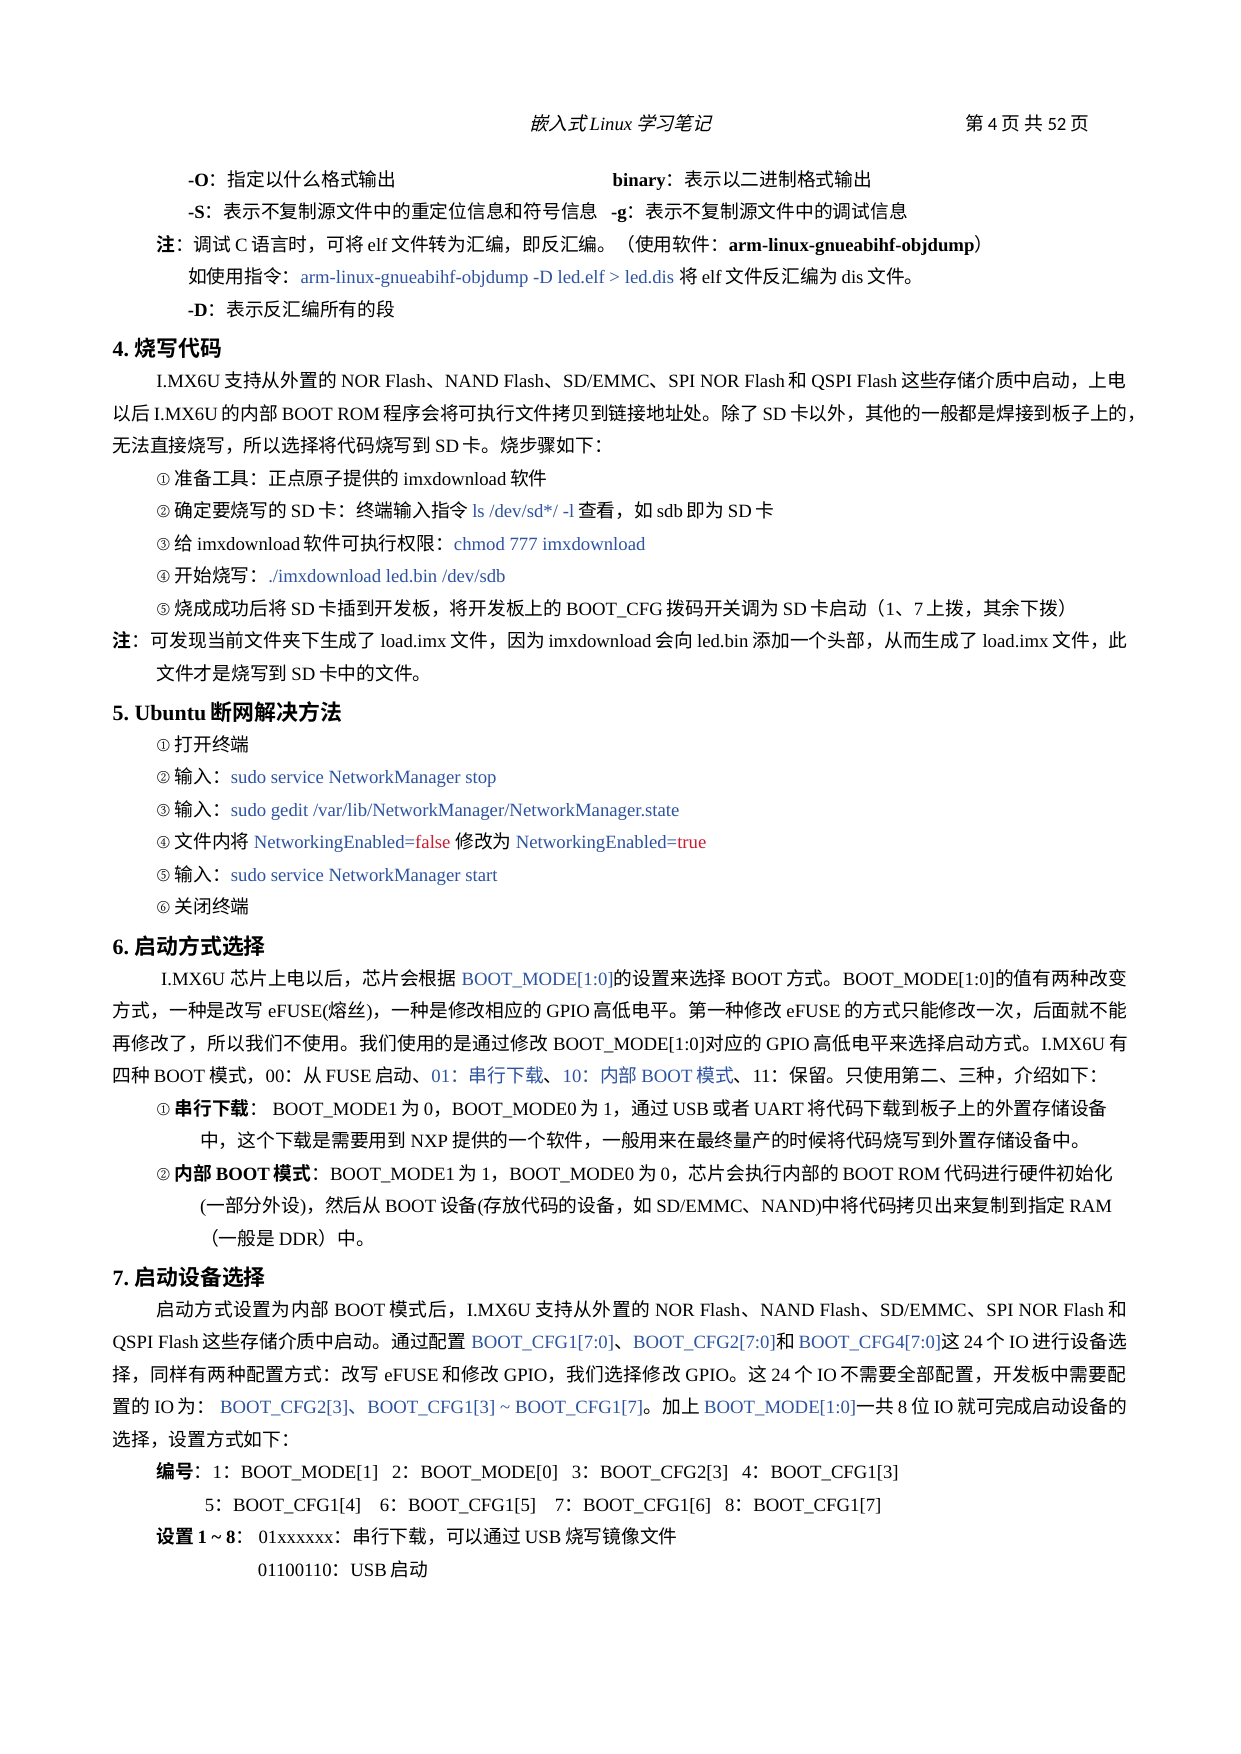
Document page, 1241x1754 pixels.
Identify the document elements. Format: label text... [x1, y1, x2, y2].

list Ubuntu断网解决方法 [112, 694, 1128, 727]
text ②输入：sudo service NetworkManager stop [112, 759, 1128, 792]
text ③给imxdownload软件可执行权限：chmod 777 imxdownload [112, 526, 1128, 558]
text ②内部BOOT模式：BOOT_MODE1为1，BOOT_MODE0为0，芯片会执行内部的BOOT ROM代码进行硬件初始化 [156, 1156, 1128, 1188]
text ①串行下载： BOOT_MODE1为0，BOOT_MODE0为1，通过USB或者UART将代码下载到板子上的外置存储设备 中，这个下载是需要用到 NXP 提供的一个软件，一般用来在最终量产的时候将代码烧写到外置存储设备中。 [112, 1091, 1128, 1156]
list 烧写代码 [112, 331, 1128, 363]
text ④开始烧写：./imxdownload led.bin /dev/sdb [112, 558, 1128, 591]
text 启动方式设置为内部BOOT模式后，I.MX6U支持从外置的NOR Flash、NAND Flash、SD/EMMC、SPI NOR Flash和QSPI Flash这些存储介质中启动。通过配置BOOT_CFG1[7:0]、BOOT_CFG2[7:0]和BOOT_CFG4[7:0]这24个IO进行设备选择，同样有两种配置方式：改写eFUSE和修改GPIO，我们选择修改GPIO。这24个IO不需要全部配置，开发板中需要配置的IO为： BOOT_CFG2[3]、BOOT_CFG1[3] ~ BOOT_CFG1[7]。加上BOOT_MODE[1:0]一共8位IO就可完成启动设备的选择，设置方式如下： [112, 1292, 1128, 1454]
list 启动方式选择 [112, 928, 1128, 961]
text 注：可发现当前文件夹下生成了load.imx文件，因为imxdownload会向led.bin添加一个头部，从而生成了load.imx文件，此 文件才是烧写到SD卡中的文件。 [112, 623, 1128, 688]
text I.MX6U支持从外置的NOR Flash、NAND Flash、SD/EMMC、SPI NOR Flash和QSPI Flash这些存储介质中启动，上电以后I.MX6U的内部BOOT ROM程序会将可执行文件拷贝到链接地址处。除了SD卡以外，其他的一般都是焊接到板子上的，无法直接烧写，所以选择将代码烧写到SD卡。烧步骤如下： [112, 363, 1128, 461]
text 设置1 ~ 8： 01xxxxxx：串行下载，可以通过USB烧写镜像文件 [112, 1519, 1128, 1552]
text ②确定要烧写的SD卡：终端输入指令ls /dev/sd*/ -l查看，如sdb即为SD卡 [112, 493, 1128, 526]
text ④文件内将 NetworkingEnabled=false 修改为 NetworkingEnabled=true [112, 824, 1128, 857]
text ①准备工具：正点原子提供的imxdownload软件 [112, 461, 1128, 493]
list 启动设备选择 [112, 1259, 1128, 1292]
text ①打开终端 [112, 727, 1128, 759]
text ⑤烧成成功后将SD卡插到开发板，将开发板上的BOOT_CFG拨码开关调为SD卡启动（1、7上拨，其余下拨） [112, 591, 1128, 623]
text 注：调试C语言时，可将elf文件转为汇编，即反汇编。（使用软件：arm-linux-gnueabihf-objdump） [112, 227, 1128, 259]
text -D：表示反汇编所有的段 [125, 292, 1128, 324]
text ⑤输入：sudo service NetworkManager start [112, 857, 1128, 889]
text ③输入：sudo gedit /var/lib/NetworkManager/NetworkManager.state [112, 792, 1128, 824]
text (一部分外设)，然后从BOOT设备(存放代码的设备，如SD/EMMC、NAND)中将代码拷贝出来复制到指定RAM （一般是DDR）中。 [156, 1188, 1128, 1253]
text 如使用指令：arm-linux-gnueabihf-objdump -D led.elf > led.dis 将elf文件反汇编为dis文件。 [144, 259, 1128, 292]
text I.MX6U 芯片上电以后，芯片会根据BOOT_MODE[1:0]的设置来选择BOOT方式。BOOT_MODE[1:0]的值有两种改变方式，一种是改写 eFUSE(熔丝)，一种是修改相应的GPIO高低电平。第一种修改eFUSE的方式只能修改一次，后面就不能再修改了，所以我们不使用。我们使用的是通过修改 BOOT_MODE[1:0]对应的GPIO高低电平来选择启动方式。I.MX6U有四种BOOT 模式，00：从FUSE启动、01：串行下载、10：内部BOOT模式、11：保留。只使用第二、三种，介绍如下： [112, 961, 1128, 1091]
text -S：表示不复制源文件中的重定位信息和符号信息 -g：表示不复制源文件中的调试信息 [112, 194, 1128, 227]
text 5：BOOT_CFG1[4] 6：BOOT_CFG1[5] 7：BOOT_CFG1[6] 8：BOOT_CFG1[7] [156, 1487, 1128, 1519]
text 编号：1：BOOT_MODE[1] 2：BOOT_MODE[0] 3：BOOT_CFG2[3] 4：BOOT_CFG1[3] [112, 1454, 1128, 1487]
text ⑥关闭终端 [112, 889, 1128, 922]
text 01100110：USB启动 [112, 1552, 1128, 1584]
text -O：指定以什么格式输出 binary：表示以二进制格式输出 [112, 162, 1128, 194]
